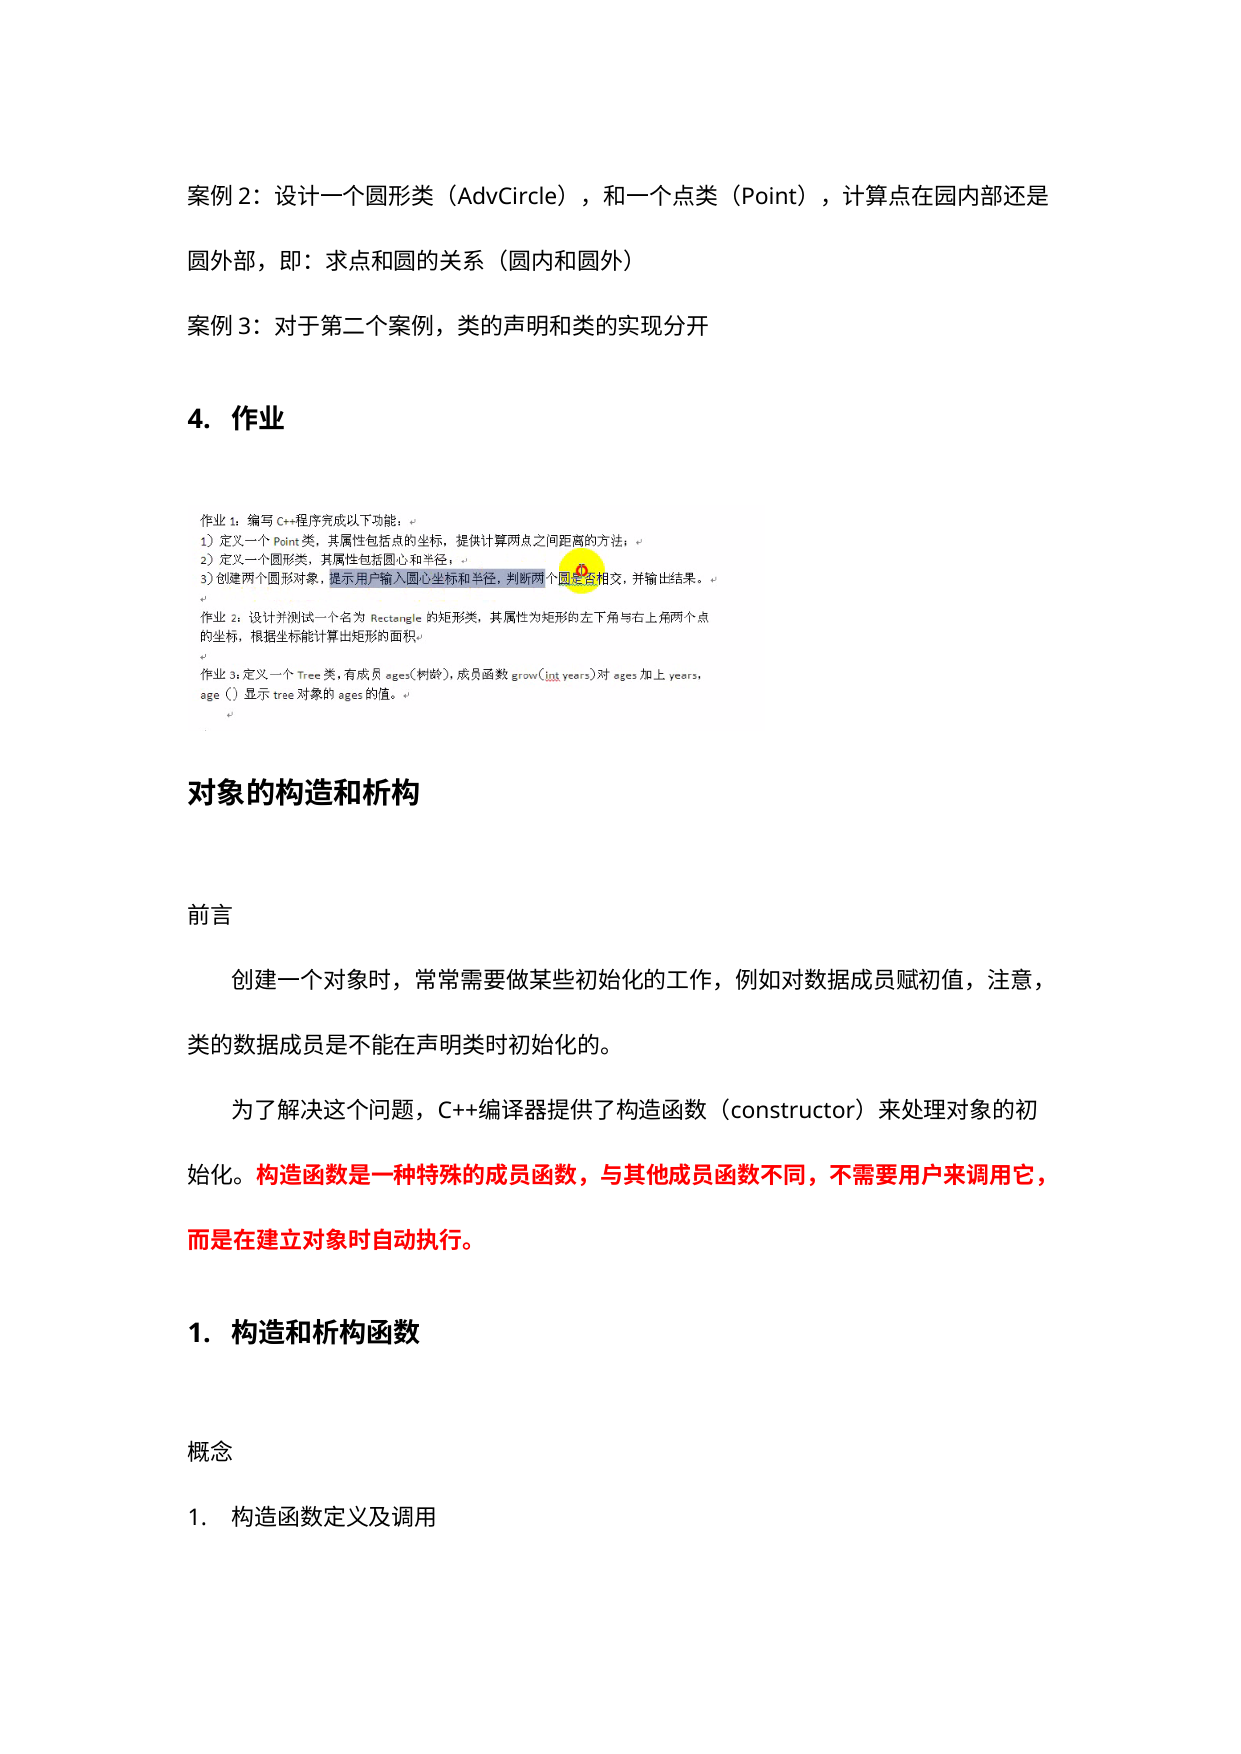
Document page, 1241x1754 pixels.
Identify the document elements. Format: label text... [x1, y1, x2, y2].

picture [187, 505, 766, 731]
text 前言 [187, 881, 1053, 946]
text 为了解决这个问题，C++编译器提供了构造函数（constructor）来处理对象的初始化。构造函数是一种特殊的成员函数，与其他成员函数不同，不需要用户来调用它，而是在建立对象时自动执行。 [187, 1076, 1053, 1271]
list 作业 [187, 384, 1053, 449]
list 构造和析构函数 [187, 1298, 1053, 1363]
list 构造函数定义及调用 [187, 1483, 1053, 1548]
text 案例2：设计一个圆形类（AdvCircle），和一个点类（Point），计算点在园内部还是圆外部，即：求点和圆的关系（圆内和圆外） [187, 162, 1053, 292]
text 创建一个对象时，常常需要做某些初始化的工作，例如对数据成员赋初值，注意，类的数据成员是不能在声明类时初始化的。 [187, 946, 1053, 1076]
text 对象的构造和析构 [187, 759, 1053, 824]
text 概念 [187, 1418, 1053, 1483]
text 案例3：对于第二个案例，类的声明和类的实现分开 [187, 292, 1053, 357]
